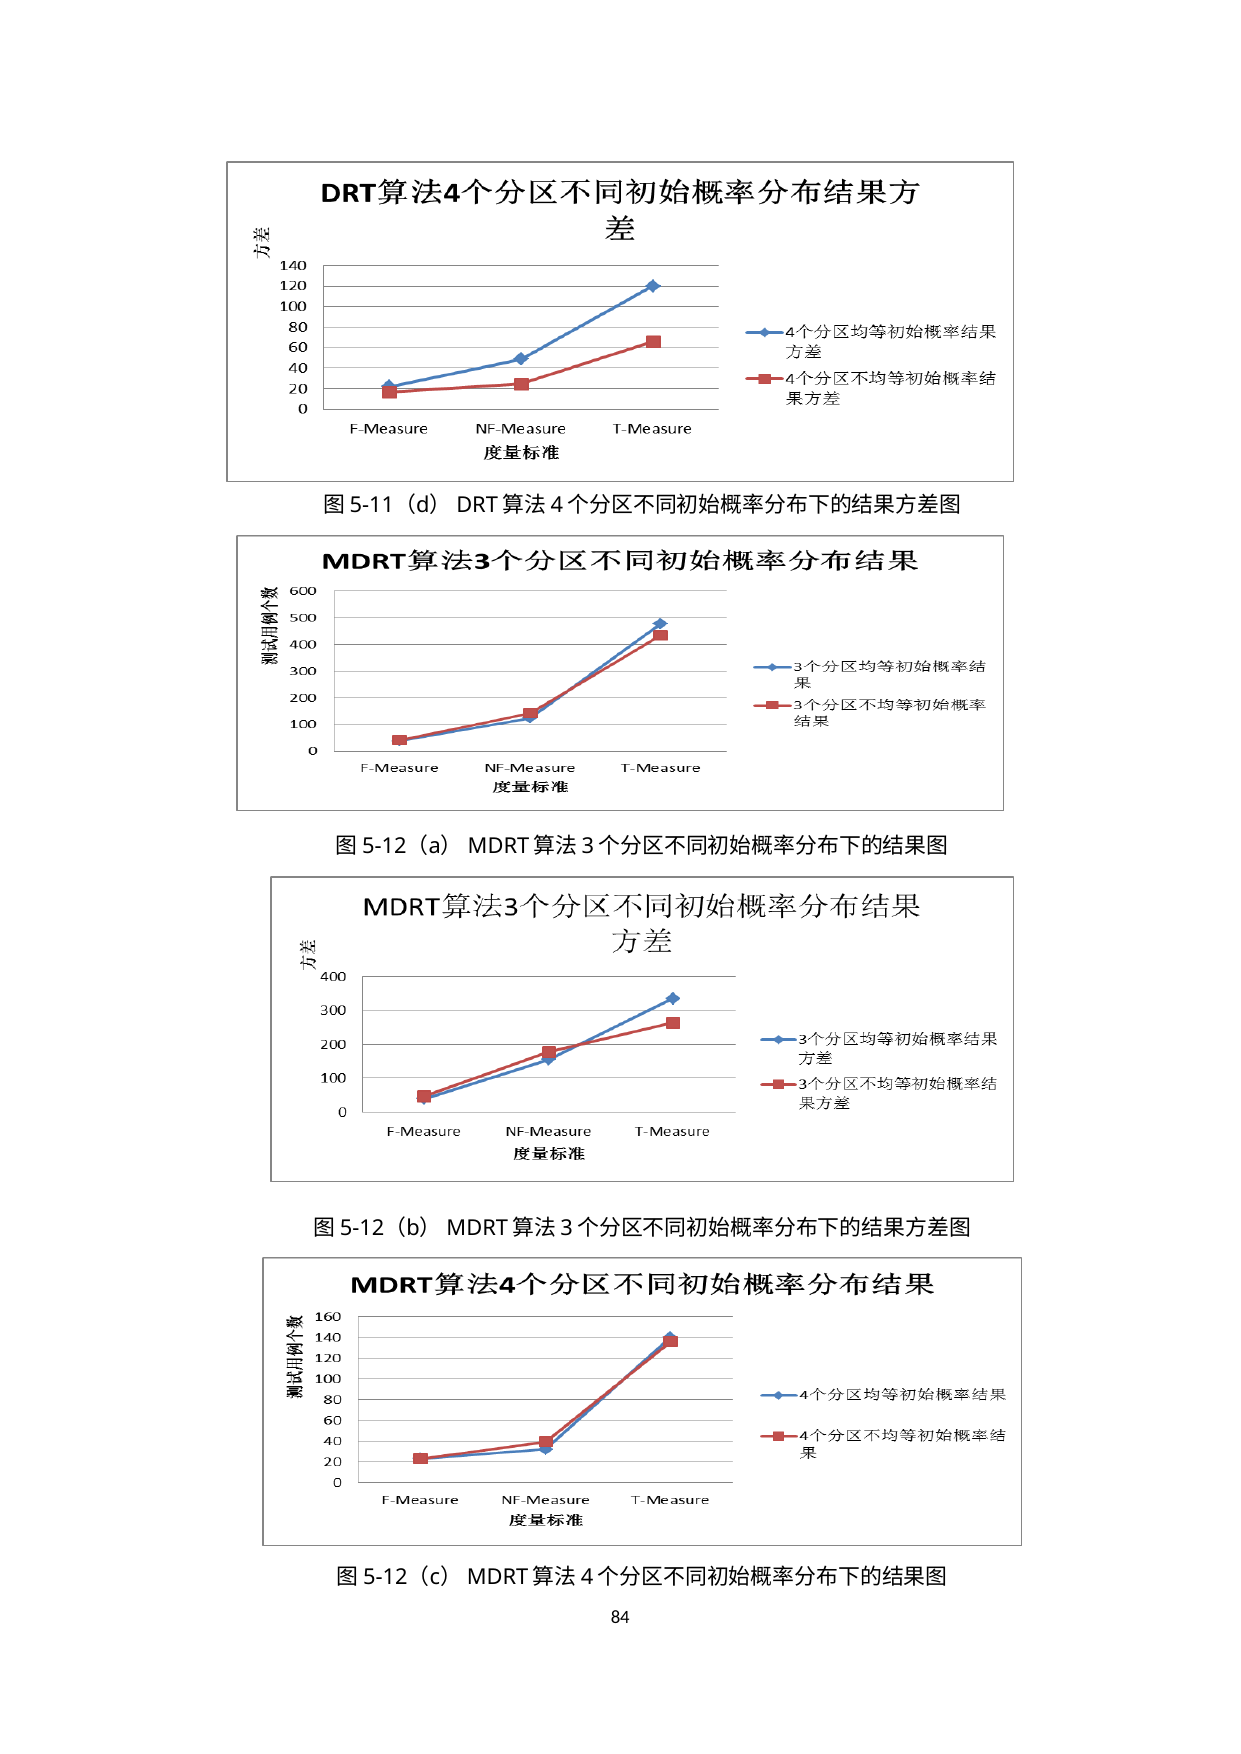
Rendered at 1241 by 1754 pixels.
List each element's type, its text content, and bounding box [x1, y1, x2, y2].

picture [236, 535, 1004, 811]
text 图5-11（d） DRT算法4个分区不同初始概率分布下的结果方差图 [187, 487, 1053, 519]
picture [262, 1257, 1022, 1546]
picture [226, 161, 1014, 482]
text 图5-12（a） MDRT算法3个分区不同初始概率分布下的结果图 [187, 828, 1053, 860]
picture [270, 876, 1014, 1182]
text 图5-12（c） MDRT算法4个分区不同初始概率分布下的结果图 [187, 1558, 1053, 1591]
text 图5-12（b） MDRT算法3个分区不同初始概率分布下的结果方差图 [187, 1209, 1053, 1242]
